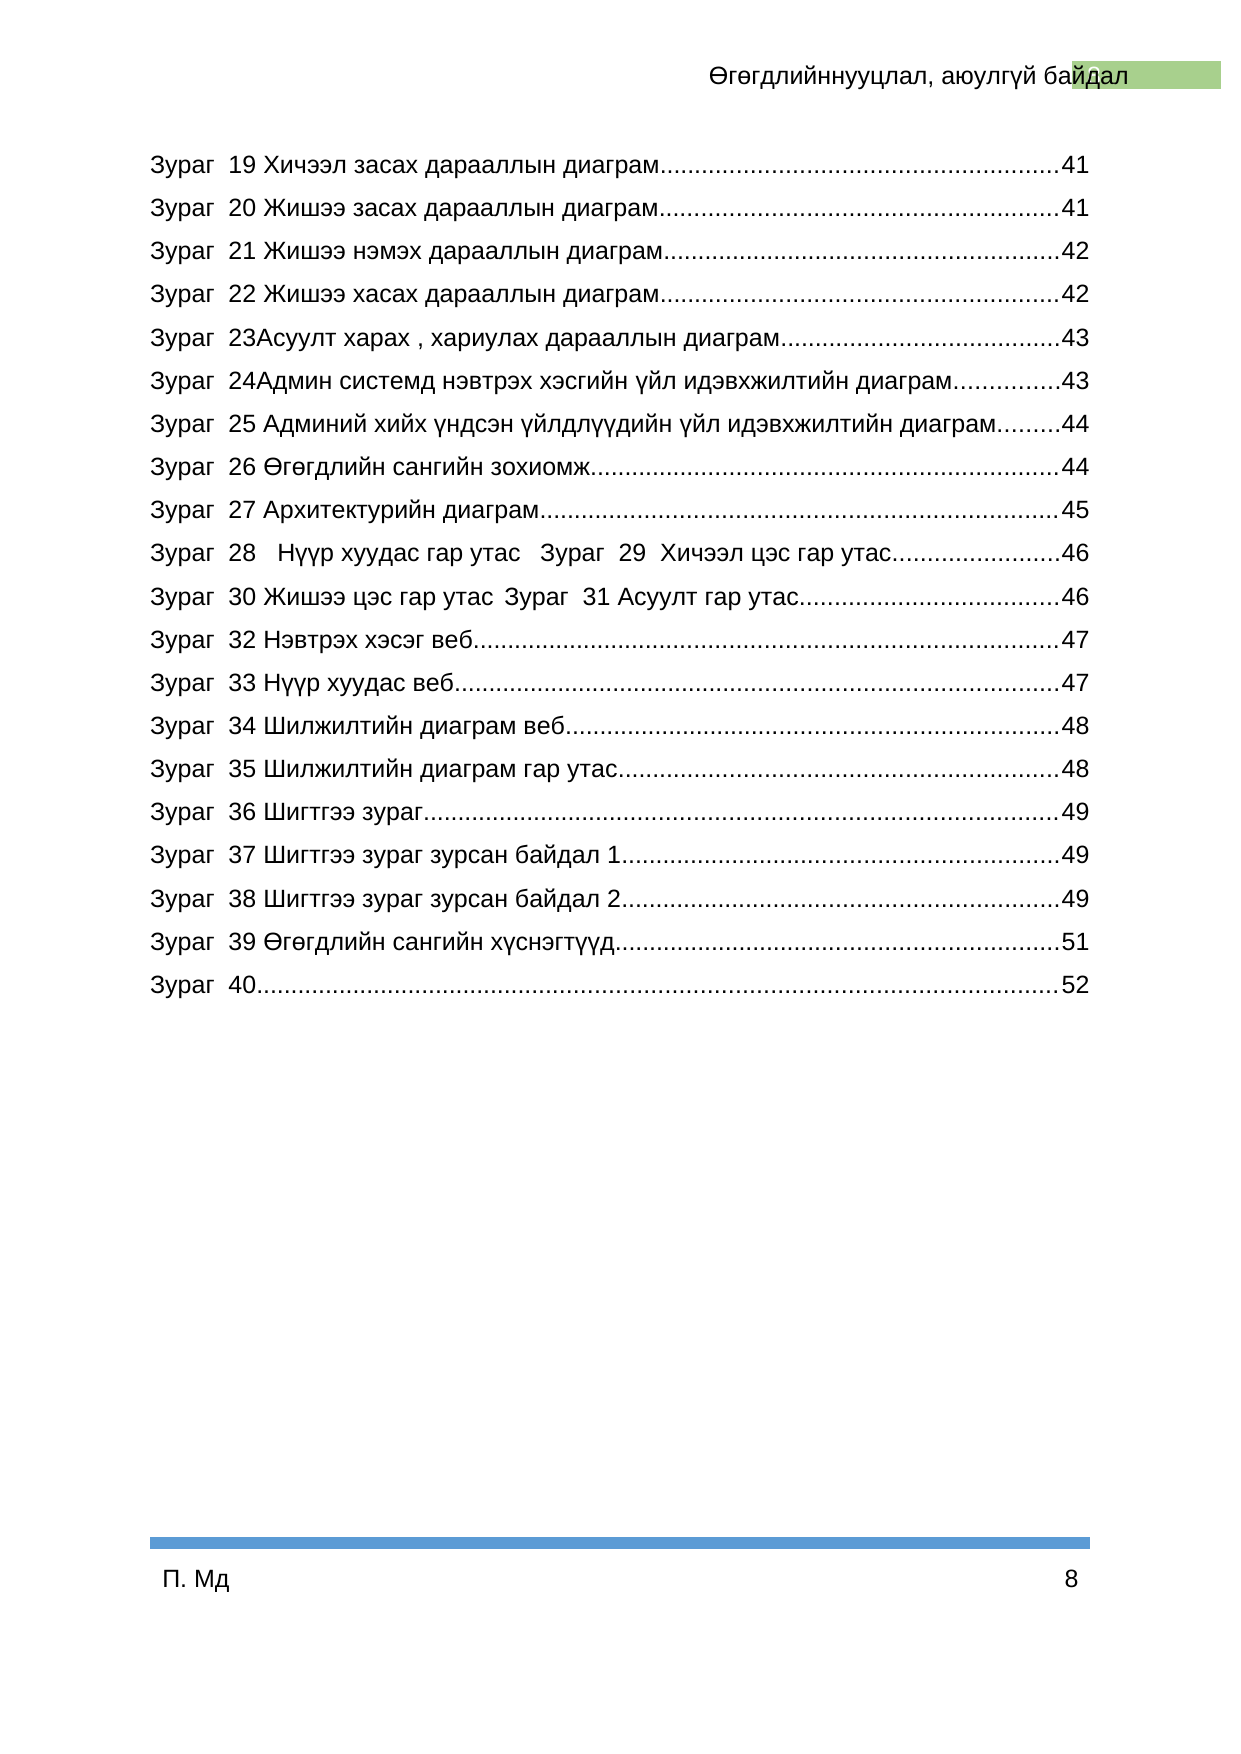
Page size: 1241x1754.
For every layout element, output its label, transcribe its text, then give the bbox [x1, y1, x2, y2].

text Зураг 32 Нэвтрэх хэсэг веб 47 [150, 625, 1090, 653]
text Зураг 30 Жишээ цэс гар утас Зураг 31 Асуулт гар утас 46 [150, 581, 1090, 610]
text Зураг 33 Нүүр хуудас веб 47 [150, 668, 1090, 697]
text Зураг 35 Шилжилтийн диаграм гар утас 48 [150, 754, 1090, 783]
text Зураг 36 Шигтгээ зураг 49 [150, 797, 1090, 826]
text Зураг 19 Хичээл засах дарааллын диаграм 41 [150, 150, 1090, 179]
text Зураг 39 Өгөгдлийн сангийн хүснэгтүүд 51 [150, 927, 1090, 955]
text Зураг 26 Өгөгдлийн сангийн зохиомж 44 [150, 452, 1090, 481]
text Зураг 20 Жишээ засах дарааллын диаграм 41 [150, 193, 1090, 222]
text Зураг 25 Админий хийх үндсэн үйлдлүүдийн үйл идэвхжилтийн диаграм 44 [150, 409, 1090, 437]
text Зураг 40 52 [150, 970, 1090, 998]
text Зураг 34 Шилжилтийн диаграм веб 48 [150, 711, 1090, 740]
text Зураг 23Асуулт харах , хариулах дарааллын диаграм 43 [150, 322, 1090, 351]
text Зураг 28 Нүүр хуудас гар утас Зураг 29 Хичээл цэс гар утас 46 [150, 538, 1090, 567]
text Зураг 38 Шигтгээ зураг зурсан байдал 2 49 [150, 883, 1090, 912]
text Зураг 21 Жишээ нэмэх дарааллын диаграм 42 [150, 236, 1090, 265]
text Зураг 24Админ системд нэвтрэх хэсгийн үйл идэвхжилтийн диаграм 43 [150, 366, 1090, 394]
text Зураг 27 Архитектурийн диаграм 45 [150, 495, 1090, 524]
text Зураг 37 Шигтгээ зураг зурсан байдал 1 49 [150, 840, 1090, 869]
text Зураг 22 Жишээ хасах дарааллын диаграм 42 [150, 279, 1090, 308]
